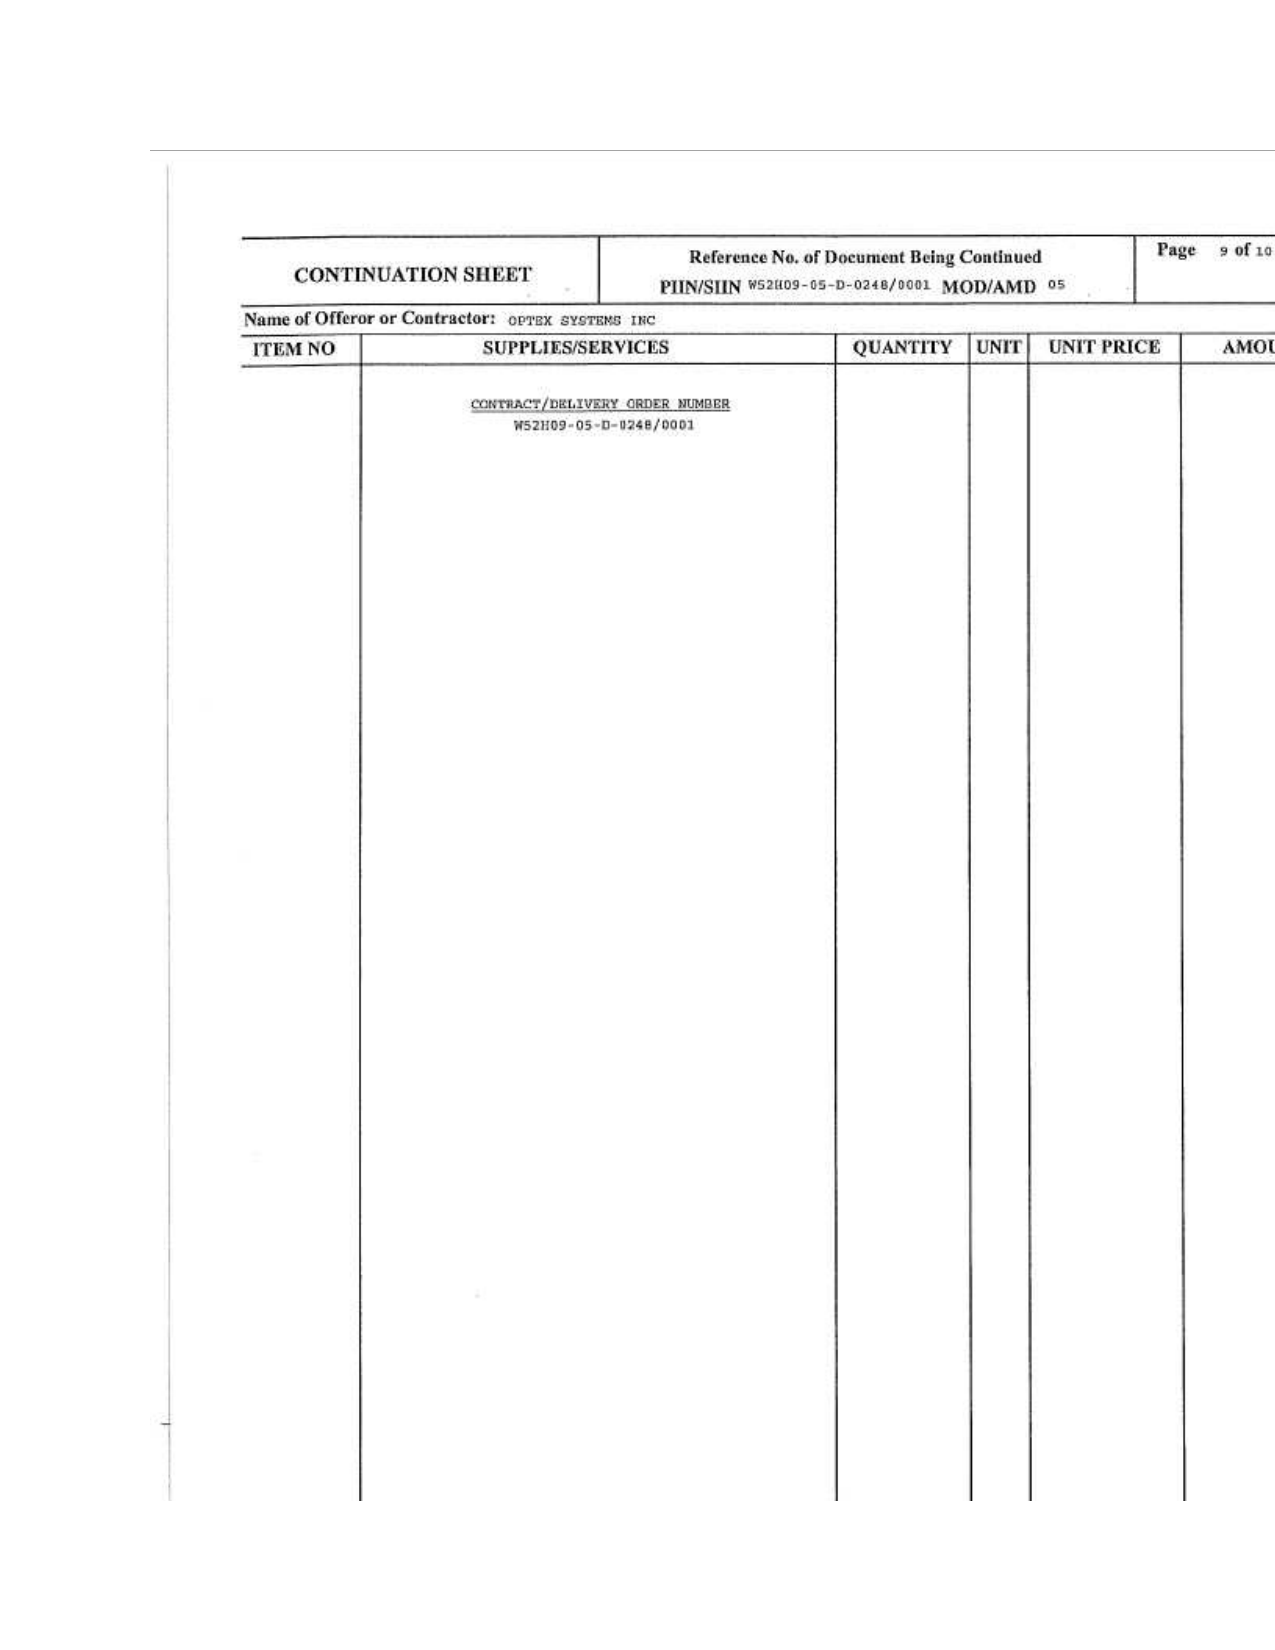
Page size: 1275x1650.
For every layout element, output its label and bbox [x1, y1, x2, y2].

picture [150, 150, 1275, 1501]
